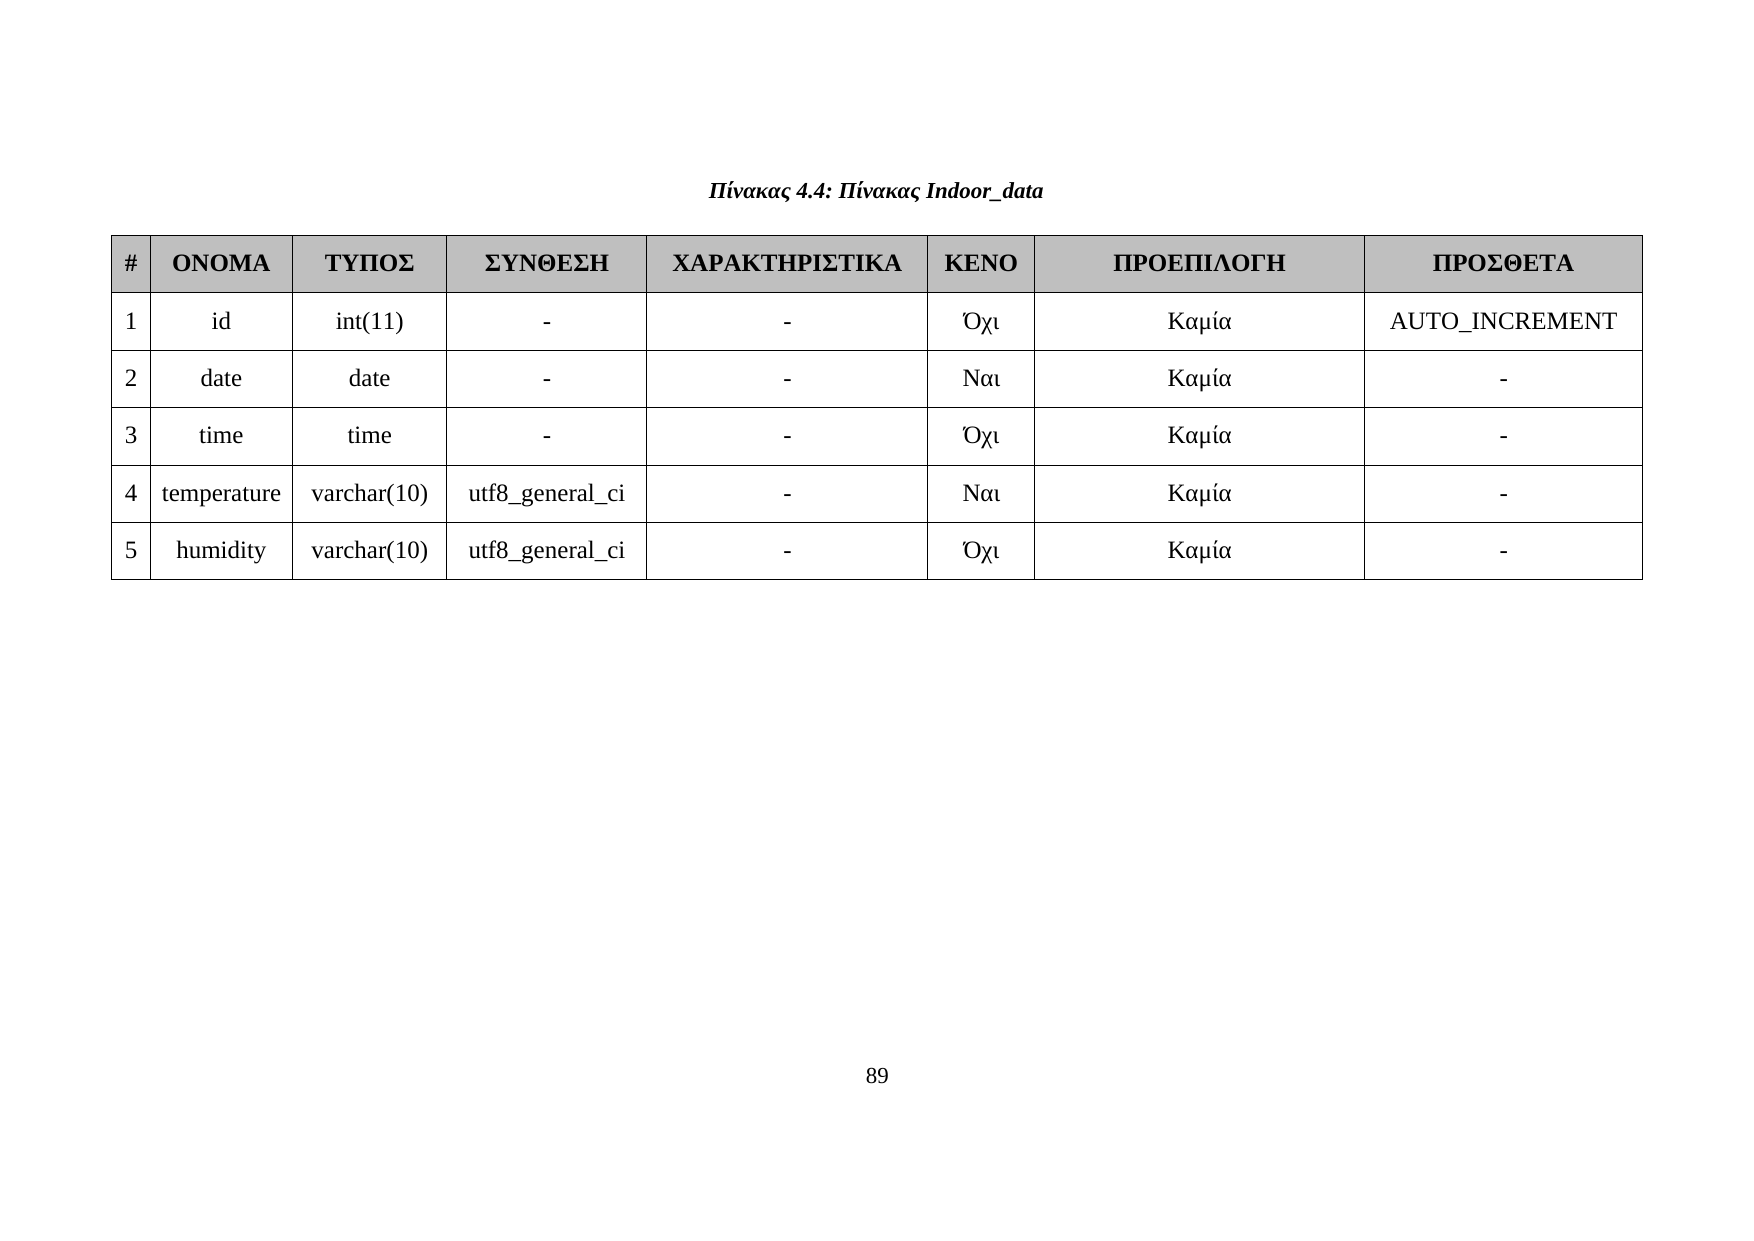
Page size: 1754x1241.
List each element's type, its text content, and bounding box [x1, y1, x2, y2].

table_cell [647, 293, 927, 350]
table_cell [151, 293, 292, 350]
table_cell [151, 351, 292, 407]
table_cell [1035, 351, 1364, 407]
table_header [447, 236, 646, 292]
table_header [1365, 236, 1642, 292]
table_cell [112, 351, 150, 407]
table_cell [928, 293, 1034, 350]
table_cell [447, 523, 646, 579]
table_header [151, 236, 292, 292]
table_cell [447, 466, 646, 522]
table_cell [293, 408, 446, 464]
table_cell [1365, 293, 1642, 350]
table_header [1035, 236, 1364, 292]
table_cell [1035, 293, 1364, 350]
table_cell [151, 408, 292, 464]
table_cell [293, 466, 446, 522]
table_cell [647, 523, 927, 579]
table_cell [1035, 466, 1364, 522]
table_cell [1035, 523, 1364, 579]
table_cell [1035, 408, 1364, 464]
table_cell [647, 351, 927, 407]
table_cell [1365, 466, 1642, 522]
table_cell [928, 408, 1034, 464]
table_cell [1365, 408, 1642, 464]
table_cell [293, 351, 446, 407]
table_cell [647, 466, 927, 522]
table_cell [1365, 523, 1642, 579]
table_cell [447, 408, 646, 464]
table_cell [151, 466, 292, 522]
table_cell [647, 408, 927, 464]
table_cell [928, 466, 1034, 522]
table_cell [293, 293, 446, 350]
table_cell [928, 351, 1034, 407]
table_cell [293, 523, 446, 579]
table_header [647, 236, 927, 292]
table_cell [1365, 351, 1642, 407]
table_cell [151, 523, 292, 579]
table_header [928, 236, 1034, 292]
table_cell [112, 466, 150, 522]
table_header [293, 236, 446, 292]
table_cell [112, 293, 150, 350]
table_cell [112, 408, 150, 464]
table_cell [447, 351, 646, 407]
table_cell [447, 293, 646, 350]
text Πίνακας 4.4: Πίνακας Indoor_data [650, 177, 1577, 203]
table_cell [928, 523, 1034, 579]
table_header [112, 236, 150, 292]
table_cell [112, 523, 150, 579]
